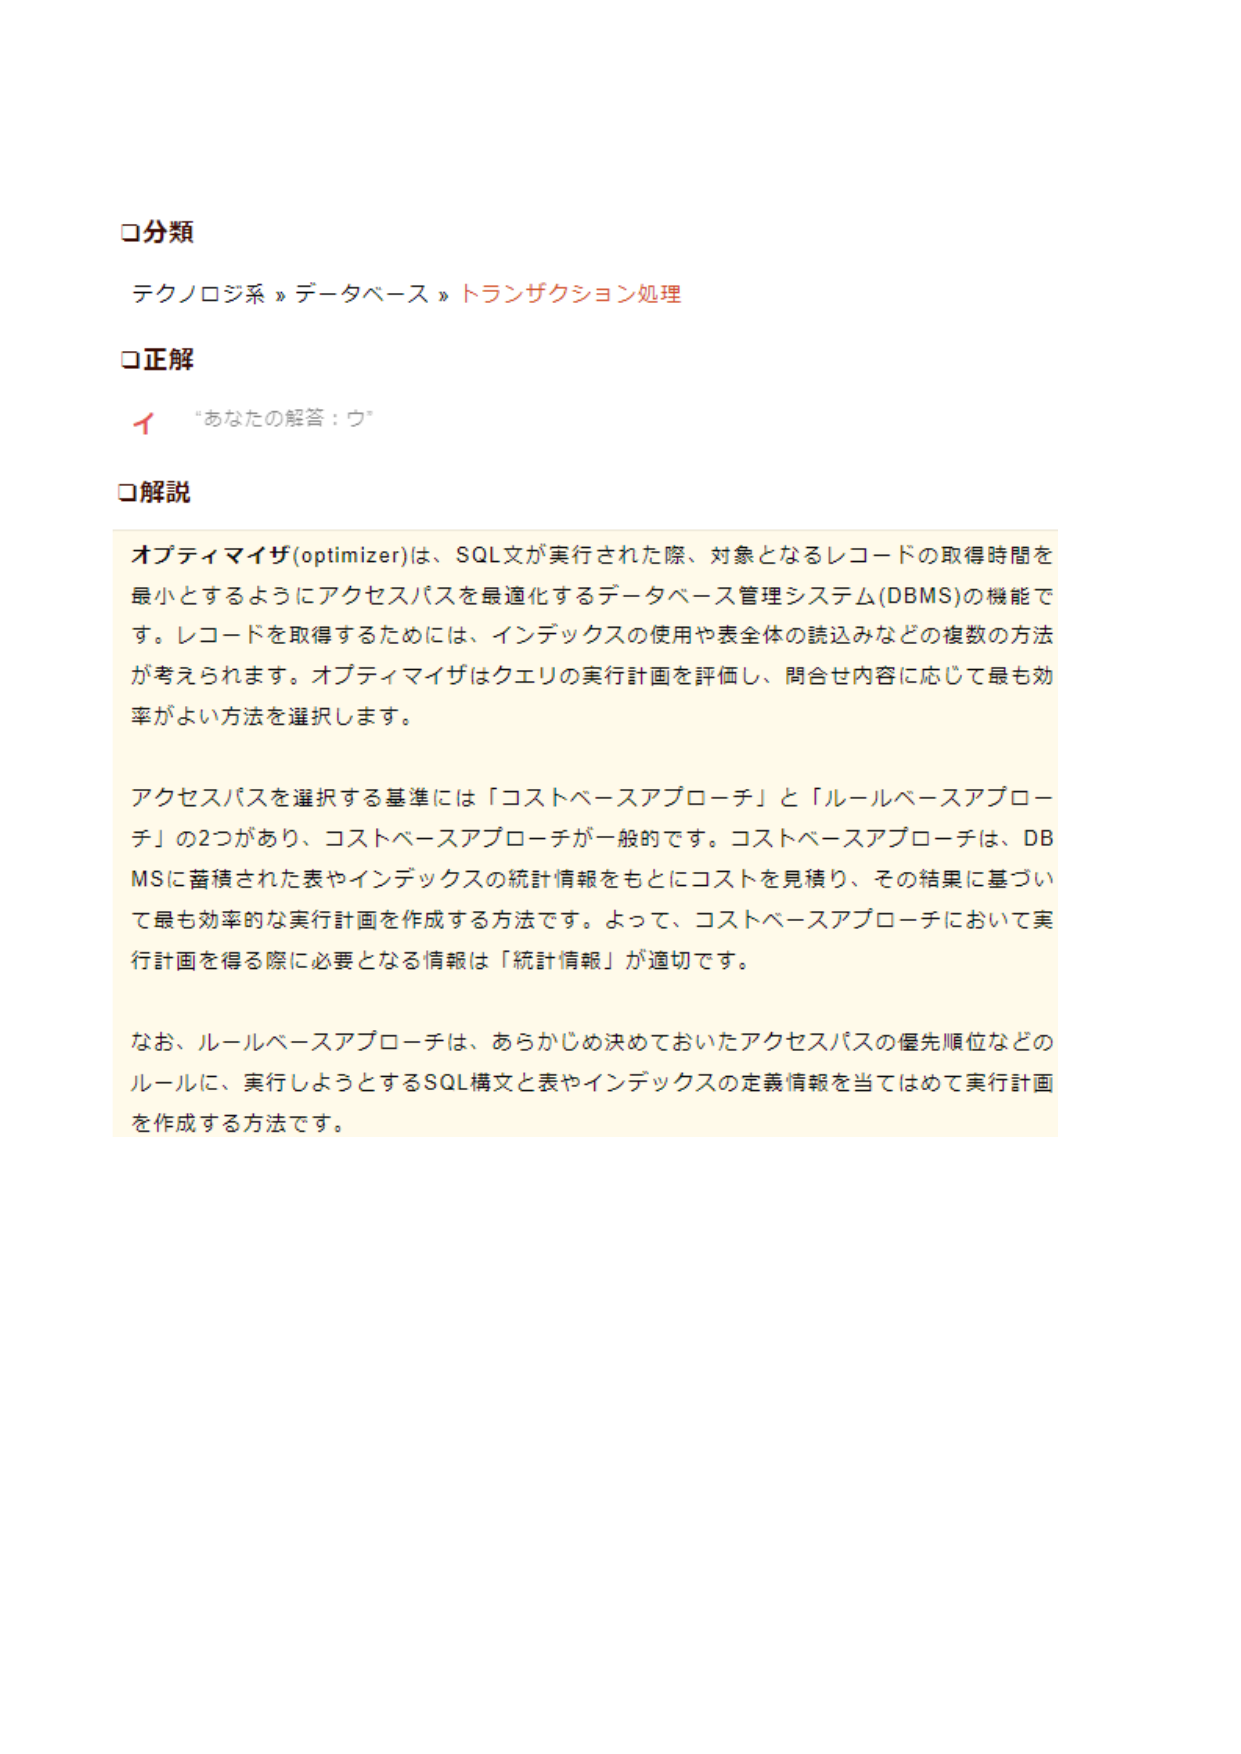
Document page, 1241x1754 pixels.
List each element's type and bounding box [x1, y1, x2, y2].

picture [112, 464, 1058, 1137]
picture [112, 202, 758, 452]
